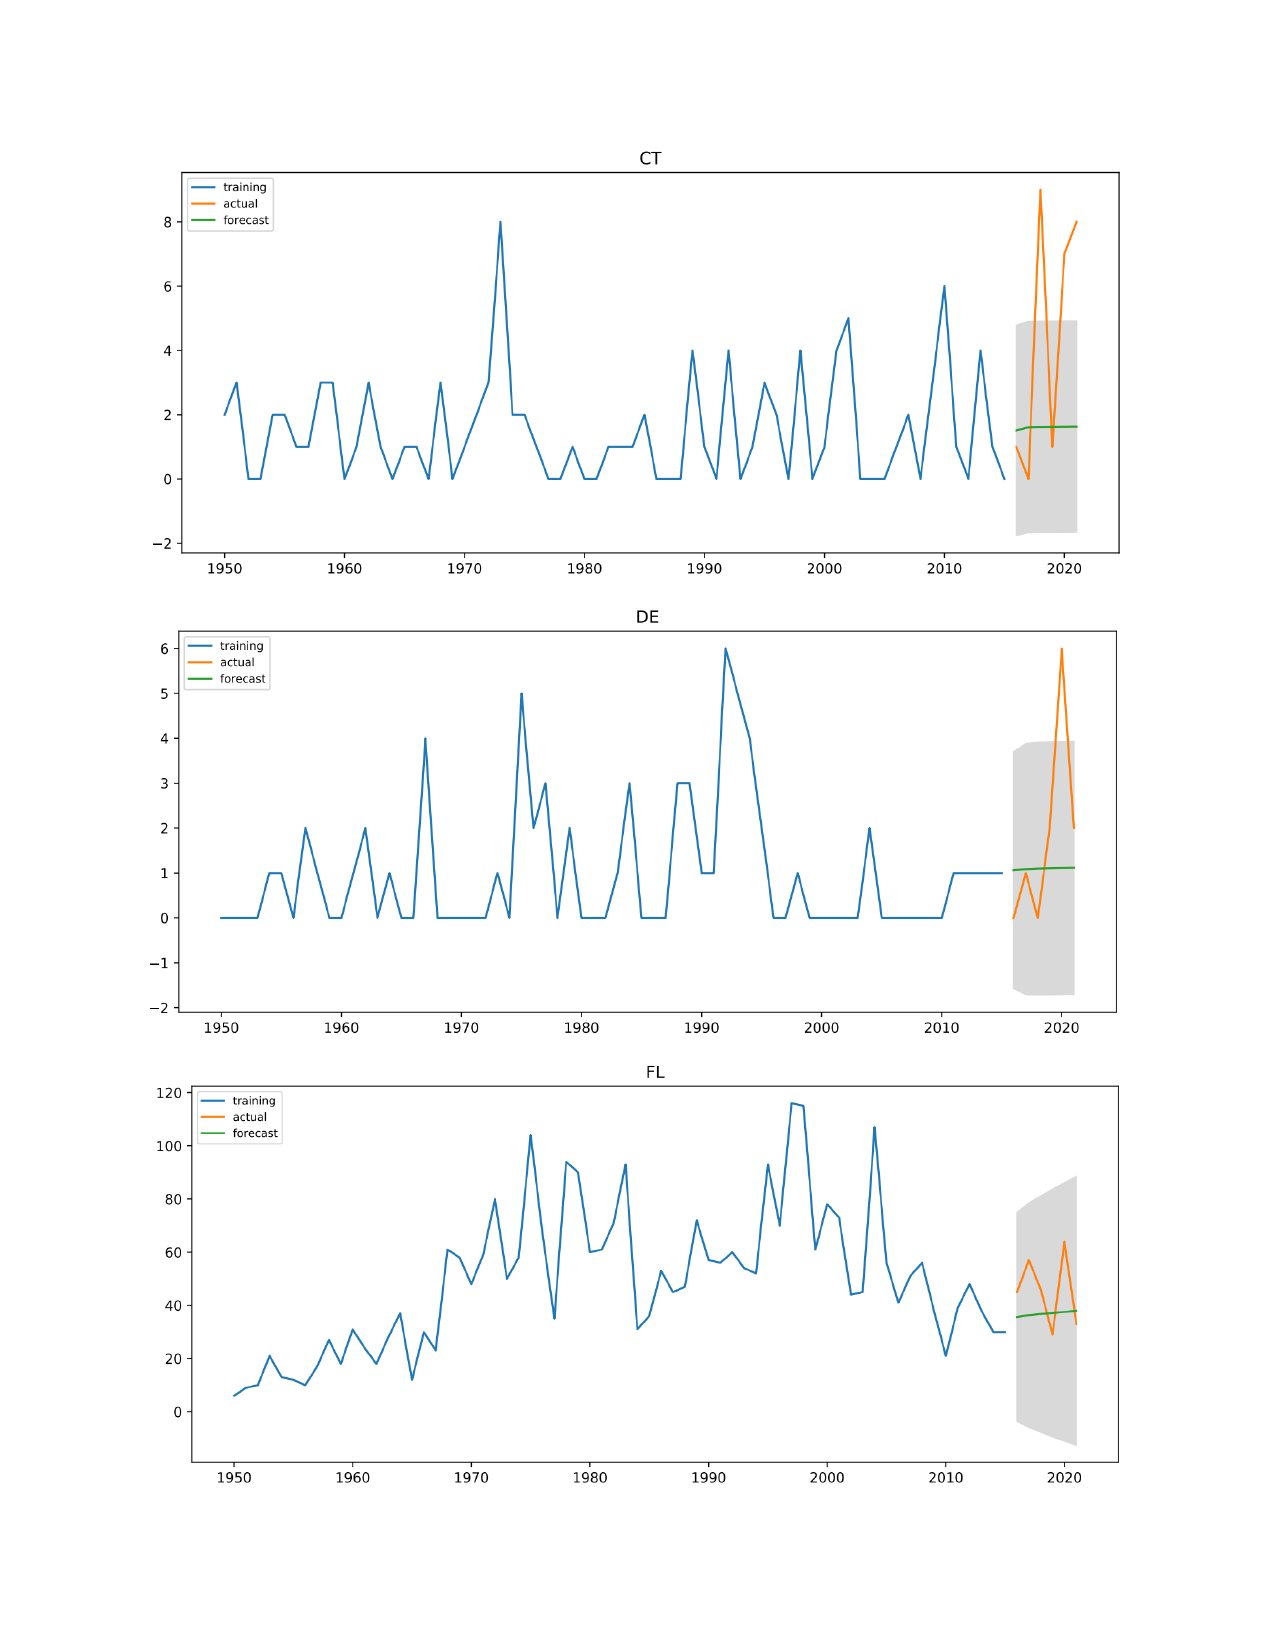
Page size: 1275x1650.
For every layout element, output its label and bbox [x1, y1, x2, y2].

picture [150, 1059, 1125, 1492]
picture [150, 150, 1125, 583]
picture [150, 601, 1125, 1041]
